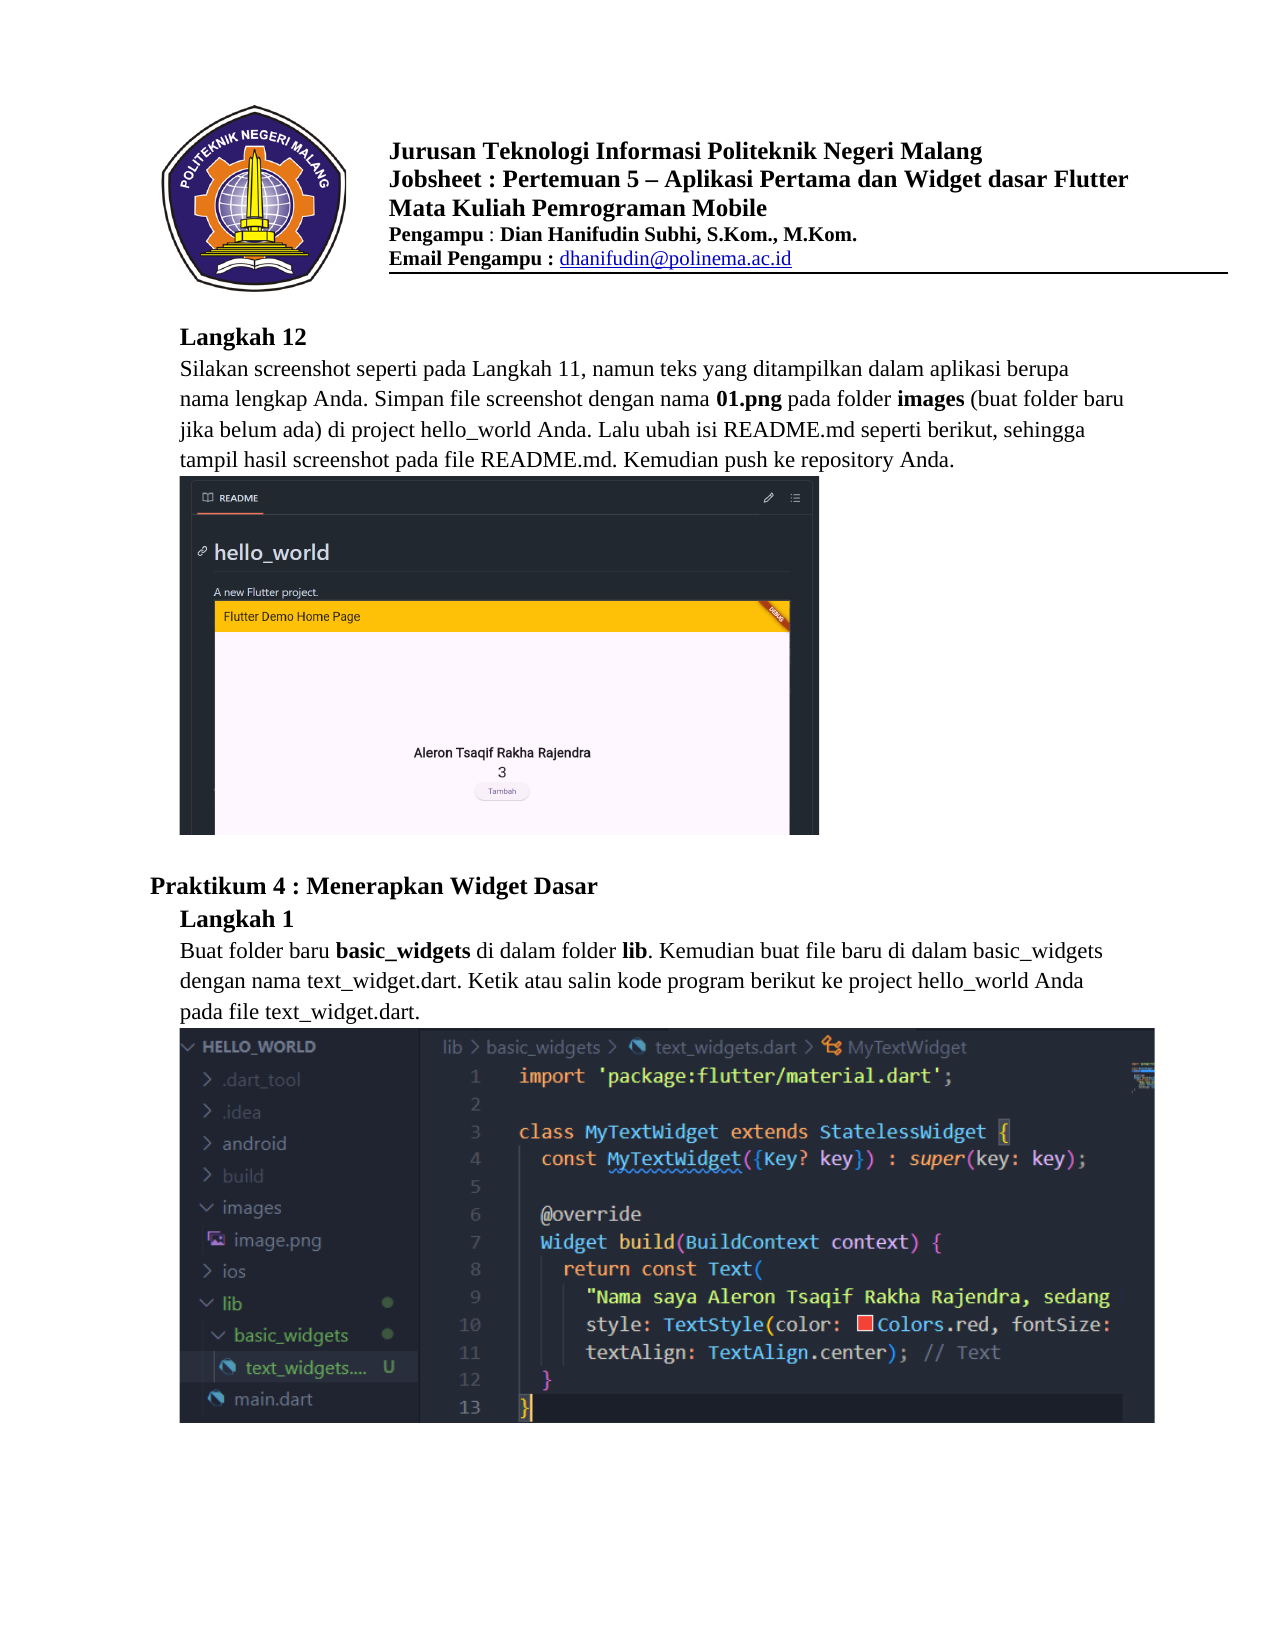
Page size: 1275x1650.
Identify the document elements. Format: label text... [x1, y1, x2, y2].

text Buat folder baru basic_widgets di dalam folder lib. Kemudian buat file baru di dalam basic_widgets dengan nama text_widget.dart. Ketik atau salin kode program berikut ke project hello_world Anda pada file text_widget.dart. [179, 937, 1125, 1024]
picture [161, 105, 347, 292]
text Silakan screenshot seperti pada Langkah 11, namun teks yang ditampilkan dalam aplikasi berupa nama lengkap Anda. Simpan file screenshot dengan nama 01.png pada folder images (buat folder baru jika belum ada) di project hello_world Anda. Lalu ubah isi README.md seperti berikut, sehingga tampil hasil screenshot pada file README.md. Kemudian push ke repository Anda. [179, 355, 1125, 472]
text Langkah 1 [179, 904, 1125, 933]
text Langkah 12 [179, 322, 1125, 351]
picture [179, 476, 820, 835]
text Praktikum 4 : Menerapkan Widget Dasar [150, 871, 1125, 900]
picture [179, 1028, 1155, 1423]
